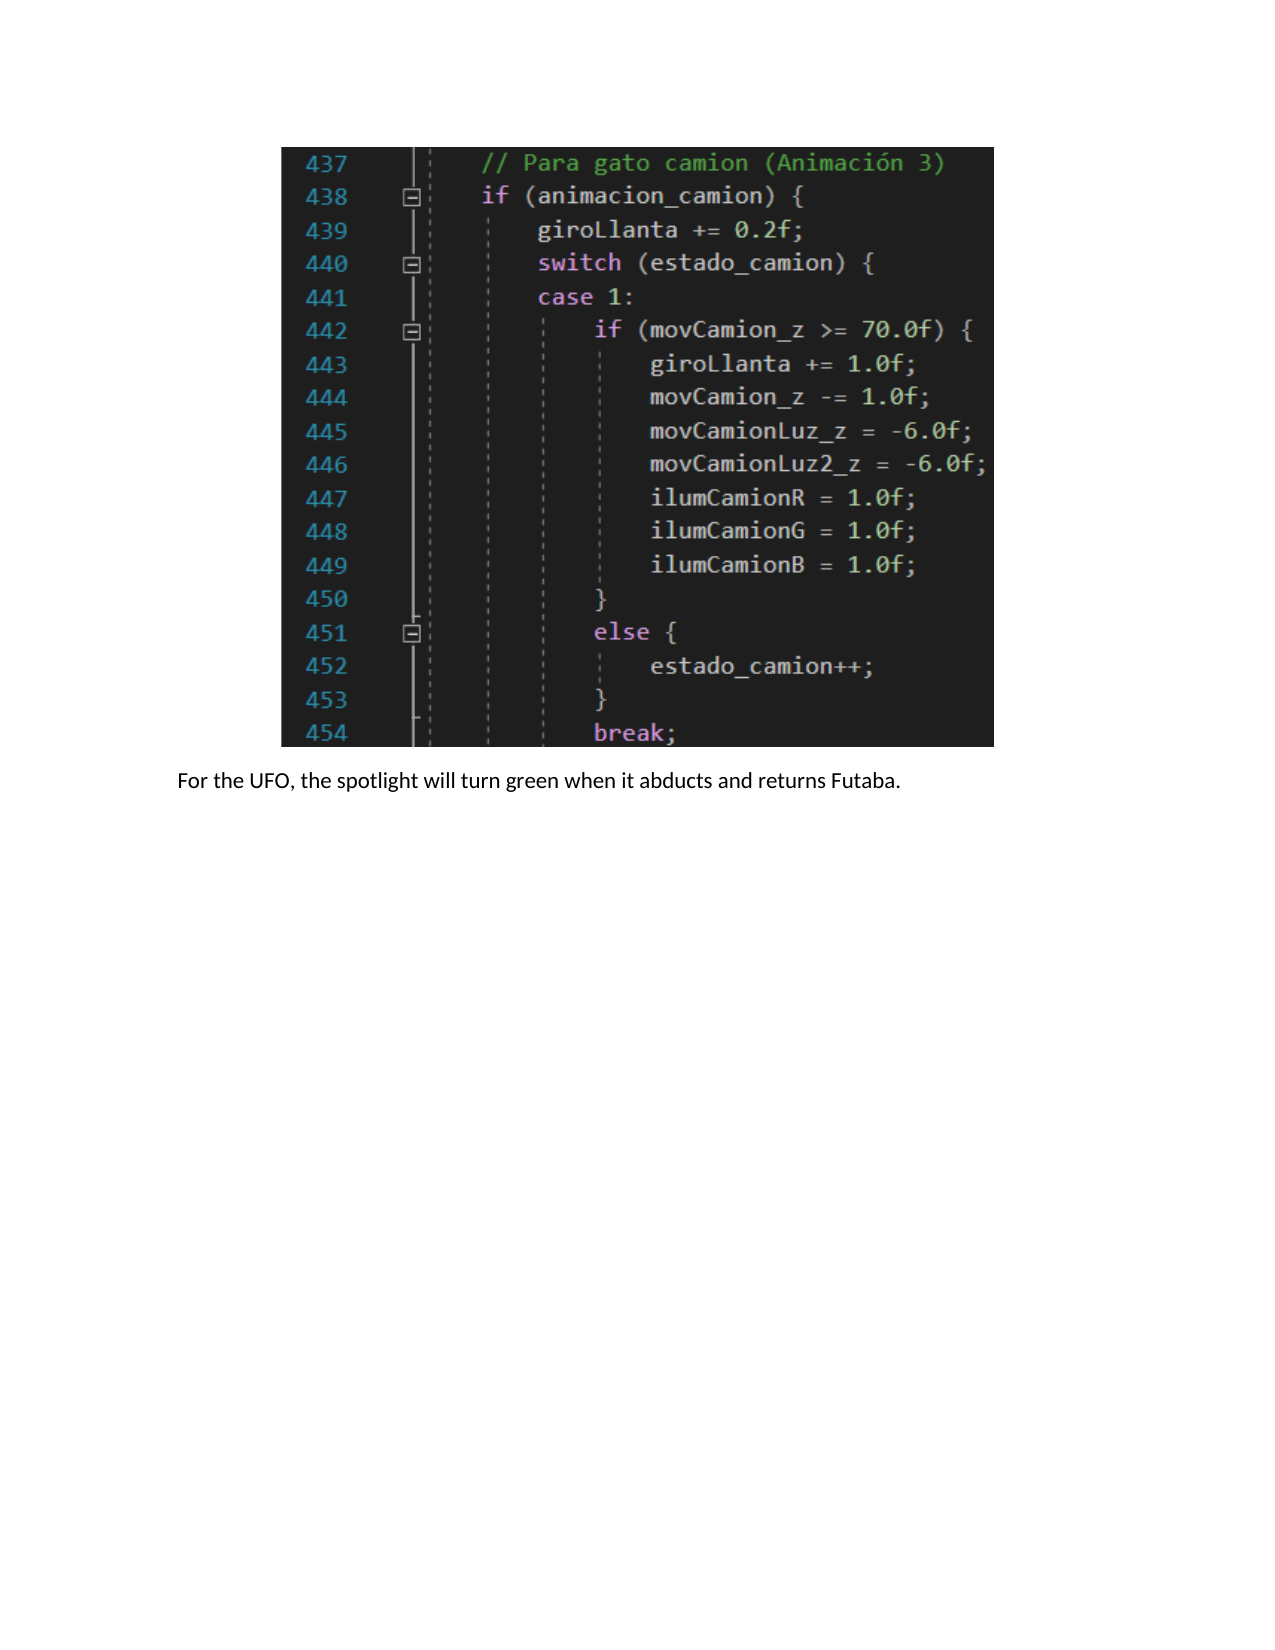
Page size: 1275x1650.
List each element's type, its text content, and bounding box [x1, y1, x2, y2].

text For the UFO, the spotlight will turn green when it abducts and returns Futaba. [177, 766, 1098, 794]
picture [281, 147, 994, 747]
